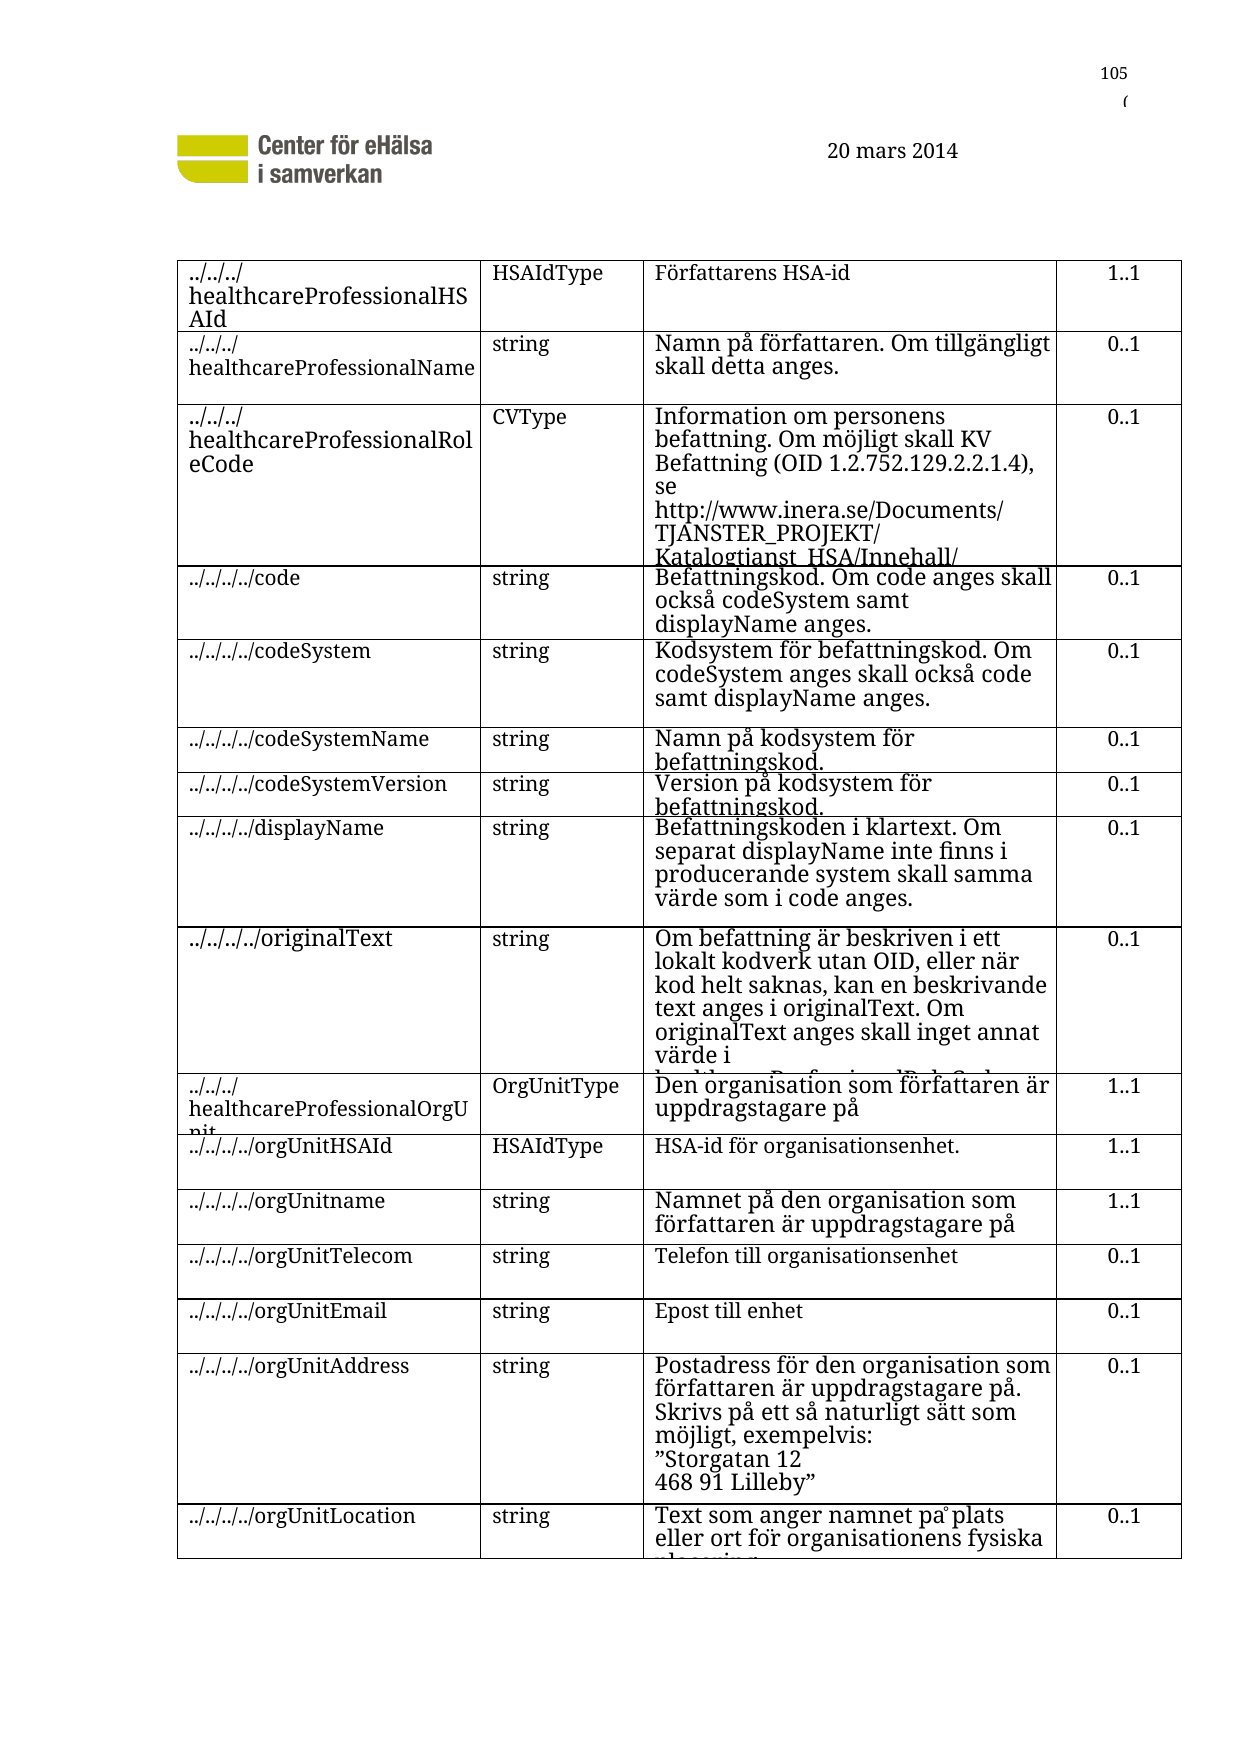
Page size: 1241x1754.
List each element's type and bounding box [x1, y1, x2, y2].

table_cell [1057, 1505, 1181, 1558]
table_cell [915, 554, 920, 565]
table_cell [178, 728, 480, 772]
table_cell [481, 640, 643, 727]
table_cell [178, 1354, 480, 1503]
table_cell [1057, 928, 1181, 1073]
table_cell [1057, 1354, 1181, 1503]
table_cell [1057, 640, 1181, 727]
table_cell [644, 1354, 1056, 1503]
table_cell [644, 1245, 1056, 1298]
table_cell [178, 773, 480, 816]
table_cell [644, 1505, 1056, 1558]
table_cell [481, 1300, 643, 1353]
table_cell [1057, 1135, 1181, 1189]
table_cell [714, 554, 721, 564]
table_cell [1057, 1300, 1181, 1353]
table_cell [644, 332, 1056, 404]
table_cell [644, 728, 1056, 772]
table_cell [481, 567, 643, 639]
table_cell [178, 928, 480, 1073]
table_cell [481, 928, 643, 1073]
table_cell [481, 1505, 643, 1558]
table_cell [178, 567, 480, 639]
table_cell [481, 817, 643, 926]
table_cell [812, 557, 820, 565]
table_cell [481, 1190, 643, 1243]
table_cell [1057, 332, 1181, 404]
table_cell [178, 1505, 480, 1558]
picture [177, 135, 432, 183]
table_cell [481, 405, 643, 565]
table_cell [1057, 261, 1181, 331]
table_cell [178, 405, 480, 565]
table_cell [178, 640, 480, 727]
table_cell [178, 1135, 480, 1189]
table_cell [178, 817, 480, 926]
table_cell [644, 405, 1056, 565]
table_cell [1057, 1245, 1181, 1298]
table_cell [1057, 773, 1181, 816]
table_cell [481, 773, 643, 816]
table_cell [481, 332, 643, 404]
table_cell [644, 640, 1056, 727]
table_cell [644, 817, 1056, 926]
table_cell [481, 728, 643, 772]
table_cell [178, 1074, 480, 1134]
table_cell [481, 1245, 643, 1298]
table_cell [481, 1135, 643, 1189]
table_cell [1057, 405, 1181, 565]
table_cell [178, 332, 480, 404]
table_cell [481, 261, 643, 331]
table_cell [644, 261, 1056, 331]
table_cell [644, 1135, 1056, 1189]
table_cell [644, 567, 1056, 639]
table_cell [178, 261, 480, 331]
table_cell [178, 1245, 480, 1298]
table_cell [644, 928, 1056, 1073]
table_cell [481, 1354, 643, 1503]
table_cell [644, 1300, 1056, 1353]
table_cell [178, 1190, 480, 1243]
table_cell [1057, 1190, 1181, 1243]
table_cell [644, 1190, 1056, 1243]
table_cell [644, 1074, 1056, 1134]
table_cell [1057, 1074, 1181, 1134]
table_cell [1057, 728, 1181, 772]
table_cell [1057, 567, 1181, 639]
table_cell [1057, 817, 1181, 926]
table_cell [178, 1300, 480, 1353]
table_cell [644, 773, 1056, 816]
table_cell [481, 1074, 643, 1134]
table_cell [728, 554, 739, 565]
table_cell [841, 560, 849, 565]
